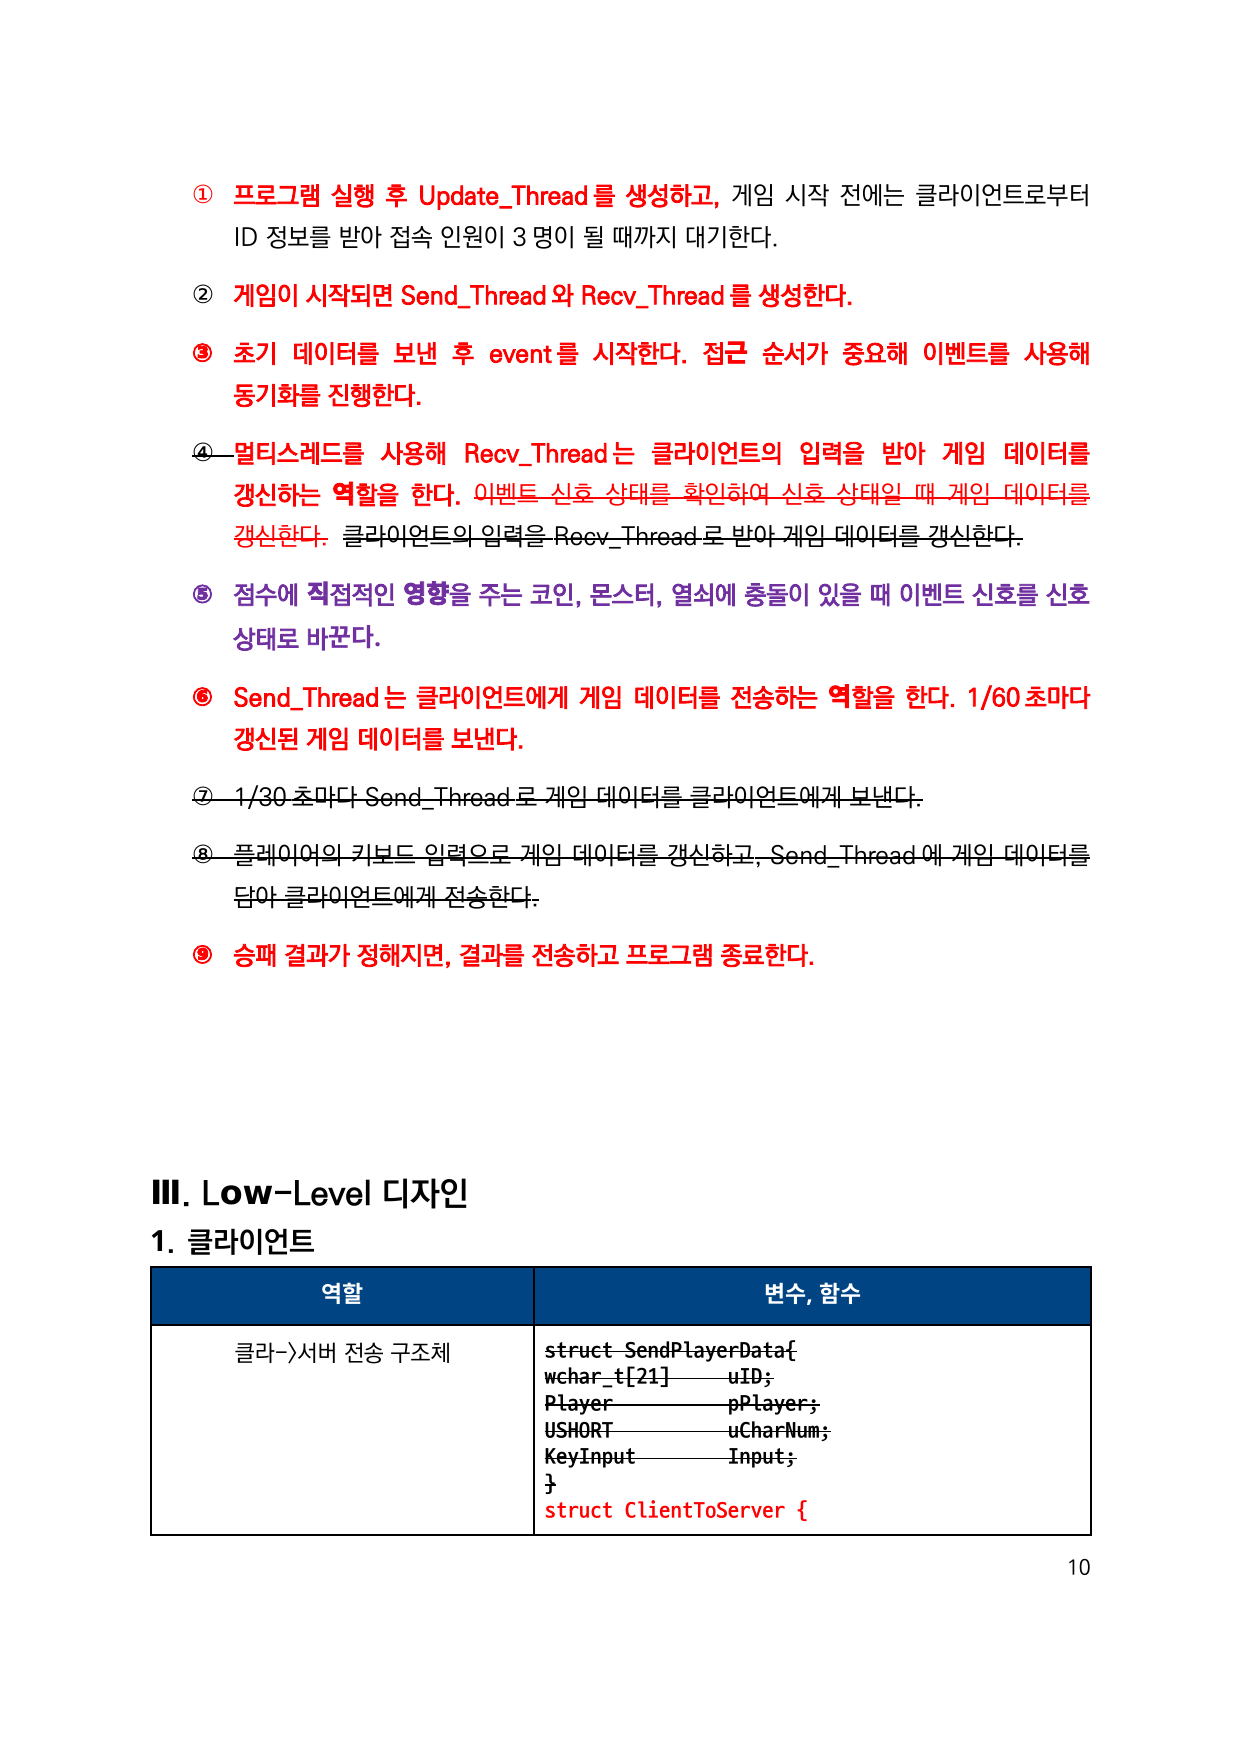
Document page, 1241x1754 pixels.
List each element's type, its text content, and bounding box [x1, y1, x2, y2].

list 멀티스레드를 사용해 Recv_Thread는 클라이언트의 입력을 받아 게임 데이터를 갱신하는 역할을 한다. 이벤트 신호 상태를 확인하여 신호 상태일 때 게임 데이터를 갱신한다. 클라이언트의 입력을 Recv_Thread로 받아 게임 데이터를 갱신한다. [192, 435, 1090, 557]
table_cell 클라->서버 전송 구조체 [152, 1326, 533, 1534]
list 플레이어의 키보드 입력으로 게임 데이터를 갱신하고, Send_Thread에 게임 데이터를 담아 클라이언트에게 전송한다. [192, 858, 1090, 917]
list 플레이어의 키보드 입력으로 게임 데이터를 갱신하고, Send_Thread에 게임 데이터를 담아 클라이언트에게 전송한다. [192, 837, 1090, 857]
text Ⅲ. Low-Level 디자인 [150, 1170, 1090, 1221]
list 점수에 직접적인 영향을 주는 코인, 몬스터, 열쇠에 충돌이 있을 때 이벤트 신호를 신호 상태로 바꾼다. [192, 576, 1090, 659]
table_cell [535, 1326, 1090, 1534]
list 프로그램 실행 후 Update_Thread를 생성하고, 게임 시작 전에는 클라이언트로부터 ID 정보를 받아 접속 인원이 3명이 될 때까지 대기한다. [192, 177, 1090, 257]
list 게임이 시작되면 Send_Thread와 Recv_Thread를 생성한다. [192, 277, 1090, 316]
list 초기 데이터를 보낸 후 event를 시작한다. 접근 순서가 중요해 이벤트를 사용해 동기화를 진행한다. [192, 335, 1090, 415]
list Send_Thread는 클라이언트에게 게임 데이터를 전송하는 역할을 한다. 1/60초마다 갱신된 게임 데이터를 보낸다. [192, 679, 1090, 759]
table_header 변수, 함수 [535, 1268, 1090, 1324]
list 클라이언트 [150, 1221, 1090, 1266]
list 1/30초마다 Send_Thread로 게임 데이터를 클라이언트에게 보낸다. [192, 779, 1090, 817]
table_header 역할 [152, 1268, 533, 1324]
list 승패 결과가 정해지면, 결과를 전송하고 프로그램 종료한다. [192, 937, 1090, 975]
